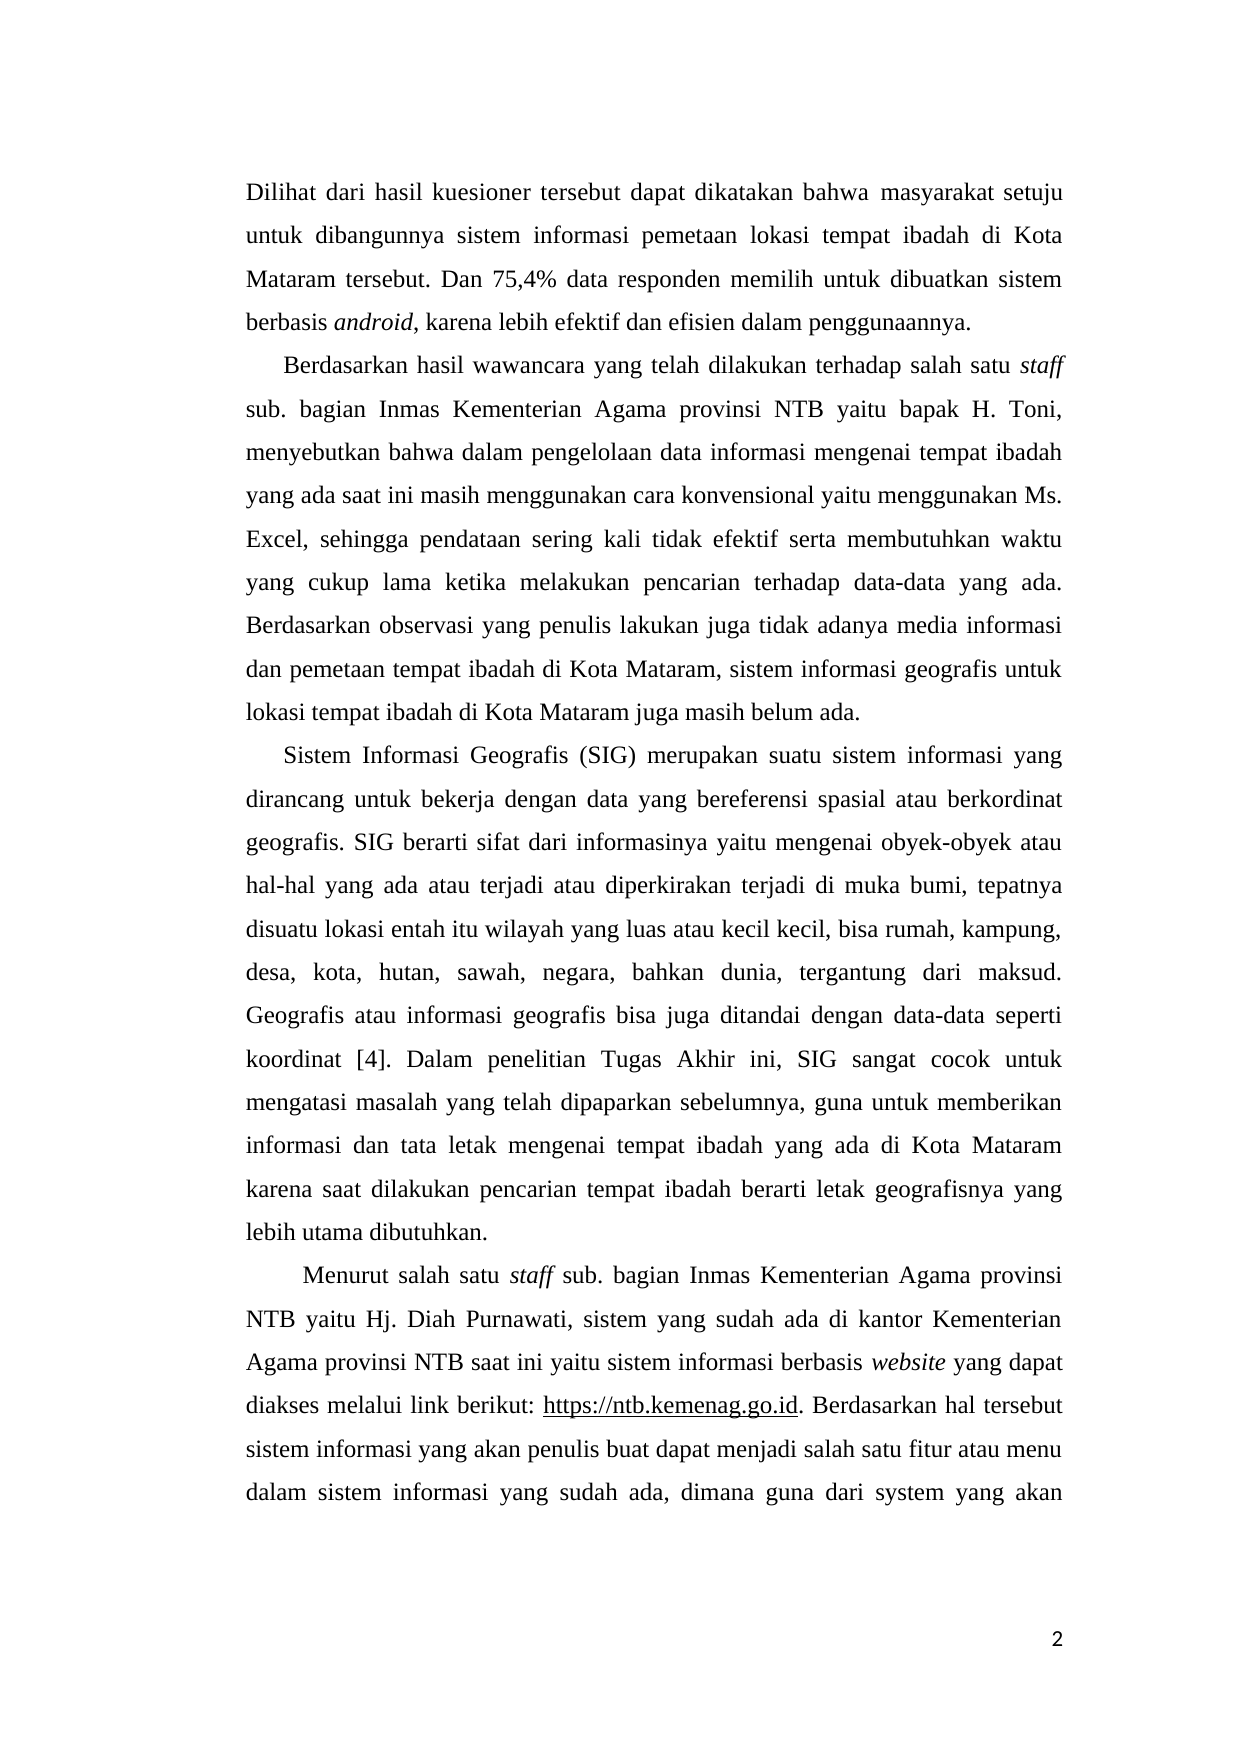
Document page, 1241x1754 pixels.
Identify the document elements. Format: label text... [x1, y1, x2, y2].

text Sistem Informasi Geografis (SIG) merupakan suatu sistem informasi yang dirancang untuk bekerja dengan data yang bereferensi spasial atau berkordinat geografis. SIG berarti sifat dari informasinya yaitu mengenai obyek-obyek atau hal-hal yang ada atau terjadi atau diperkirakan terjadi di muka bumi, tepatnya disuatu lokasi entah itu wilayah yang luas atau kecil kecil, bisa rumah, kampung, desa, kota, hutan, sawah, negara, bahkan dunia, tergantung dari maksud. Geografis atau informasi geografis bisa juga ditandai dengan data-data seperti koordinat [4]. Dalam penelitian Tugas Akhir ini, SIG sangat cocok untuk mengatasi masalah yang telah dipaparkan sebelumnya, guna untuk memberikan informasi dan tata letak mengenai tempat ibadah yang ada di Kota Mataram karena saat dilakukan pencarian tempat ibadah berarti letak geografisnya yang lebih utama dibutuhkan. [246, 741, 1063, 1246]
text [246, 1261, 1063, 1506]
text Berdasarkan hasil wawancara yang telah dilakukan terhadap salah satu staff sub. bagian Inmas Kementerian Agama provinsi NTB yaitu bapak H. Toni, menyebutkan bahwa dalam pengelolaan data informasi mengenai tempat ibadah yang ada saat ini masih menggunakan cara konvensional yaitu menggunakan Ms. Excel, sehingga pendataan sering kali tidak efektif serta membutuhkan waktu yang cukup lama ketika melakukan pencarian terhadap data-data yang ada. Berdasarkan observasi yang penulis lakukan juga tidak adanya media informasi dan pemetaan tempat ibadah di Kota Mataram, sistem informasi geografis untuk lokasi tempat ibadah di Kota Mataram juga masih belum ada. [246, 351, 1063, 726]
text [246, 177, 1063, 336]
